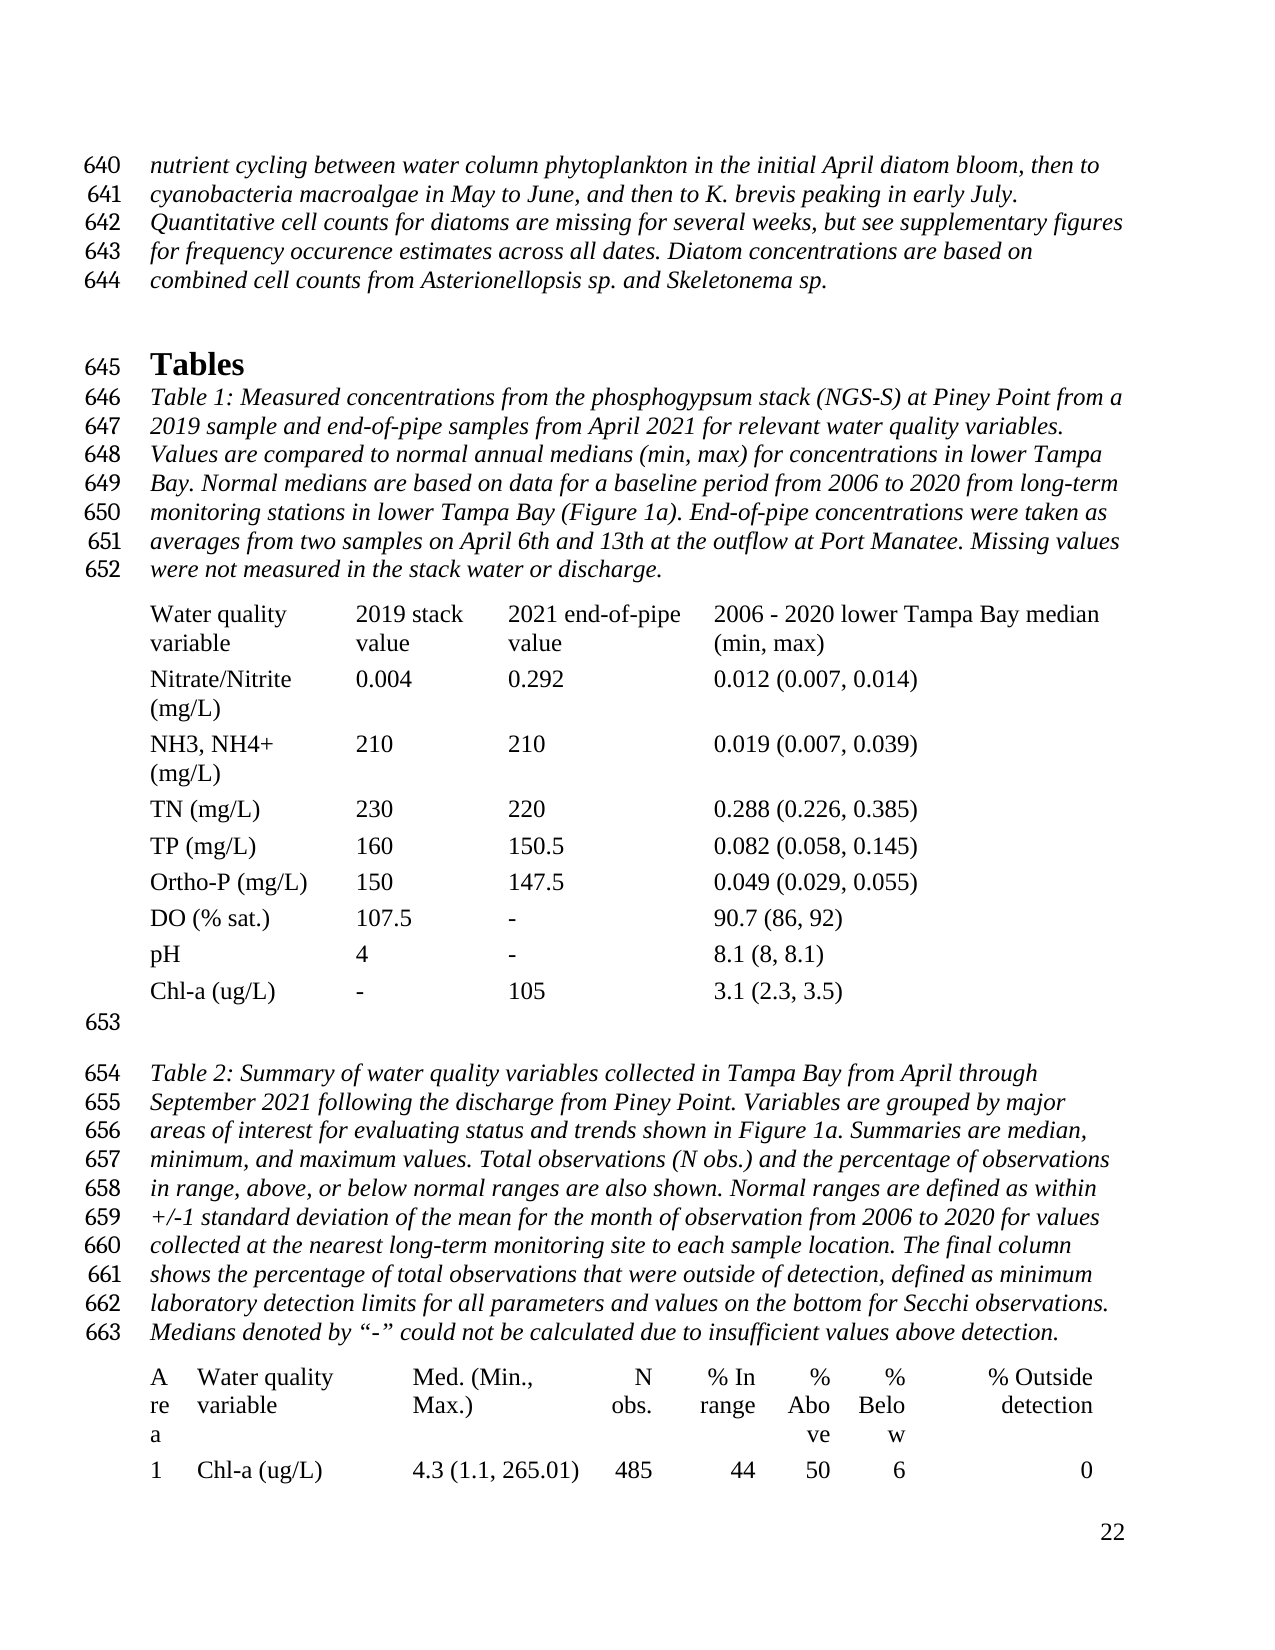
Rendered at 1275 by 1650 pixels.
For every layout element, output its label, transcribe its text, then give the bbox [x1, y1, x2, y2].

table_cell 4.3 (1.1, 265.01) [401, 1452, 598, 1488]
table_header Water quality variable [186, 1358, 401, 1452]
table_cell 105 [497, 972, 702, 1008]
table_cell TN (mg/L) [139, 791, 344, 827]
table_cell 0.049 (0.029, 0.055) [702, 863, 1114, 899]
table_header 2006 - 2020 lower Tampa Bay median (min, max) [702, 596, 1114, 661]
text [150, 150, 1125, 294]
table_cell 8.1 (8, 8.1) [702, 936, 1114, 972]
table_cell 4 [344, 936, 497, 972]
table_cell 107.5 [344, 900, 497, 936]
table_cell DO (% sat.) [139, 900, 344, 936]
table_cell 6 [841, 1452, 916, 1488]
table_cell 220 [497, 791, 702, 827]
table_cell Ortho-P (mg/L) [139, 863, 344, 899]
table_cell 1 [139, 1452, 186, 1488]
table_cell 90.7 (86, 92) [702, 900, 1114, 936]
table_cell pH [139, 936, 344, 972]
table_cell TP (mg/L) [139, 827, 344, 863]
table_cell - [344, 972, 497, 1008]
table_cell 0.292 [497, 661, 702, 726]
table_header 2021 end-of-pipe value [497, 596, 702, 661]
text Table 1: Measured concentrations from the phosphogypsum stack (NGS-S) at Piney Point from a 2019 sample and end-of-pipe samples from April 2021 for relevant water quality variables. Values are compared to normal annual medians (min, max) for concentrations in lower Tampa Bay. Normal medians are based on data for a baseline period from 2006 to 2020 from long-term monitoring stations in lower Tampa Bay (Figure 1a). End-of-pipe concentrations were taken as averages from two samples on April 6th and 13th at the outflow at Port Manatee. Missing values were not measured in the stack water or discharge. [150, 382, 1125, 583]
table_cell 210 [497, 726, 702, 791]
table_cell 0.082 (0.058, 0.145) [702, 827, 1114, 863]
table_cell 0.012 (0.007, 0.014) [702, 661, 1114, 726]
table_cell 150.5 [497, 827, 702, 863]
text Table 2: Summary of water quality variables collected in Tampa Bay from April through September 2021 following the discharge from Piney Point. Variables are grouped by major areas of interest for evaluating status and trends shown in Figure 1a. Summaries are median, minimum, and maximum values. Total observations (N obs.) and the percentage of observations in range, above, or below normal ranges are also shown. Normal ranges are defined as within +/-1 standard deviation of the mean for the month of observation from 2006 to 2020 for values collected at the nearest long-term monitoring site to each sample location. The final column shows the percentage of total observations that were outside of detection, defined as minimum laboratory detection limits for all parameters and values on the bottom for Secchi observations. Medians denoted by “-” could not be calculated due to insufficient values above detection. [150, 1058, 1125, 1345]
table_header % Below [841, 1358, 916, 1452]
subtitle Tables [150, 344, 1125, 382]
table_header % Outside detection [916, 1358, 1104, 1452]
table_cell 485 [598, 1452, 663, 1488]
table_header N obs. [598, 1358, 663, 1452]
table_cell Chl-a (ug/L) [186, 1452, 401, 1488]
table_header % In range [664, 1358, 767, 1452]
table_cell 147.5 [497, 863, 702, 899]
table_cell 0.019 (0.007, 0.039) [702, 726, 1114, 791]
table_cell 230 [344, 791, 497, 827]
table_header Area [139, 1358, 186, 1452]
table_cell 0.288 (0.226, 0.385) [702, 791, 1114, 827]
table_cell 44 [664, 1452, 767, 1488]
table_cell 150 [344, 863, 497, 899]
table_cell - [497, 936, 702, 972]
table_cell 50 [767, 1452, 841, 1488]
table_header 2019 stack value [344, 596, 497, 661]
table_cell Nitrate/Nitrite (mg/L) [139, 661, 344, 726]
table_header Med. (Min., Max.) [401, 1358, 598, 1452]
table_cell 210 [344, 726, 497, 791]
table_cell NH3, NH4+ (mg/L) [139, 726, 344, 791]
table_cell 0 [916, 1452, 1104, 1488]
table_cell Chl-a (ug/L) [139, 972, 344, 1008]
table_cell - [497, 900, 702, 936]
table_cell 160 [344, 827, 497, 863]
table_cell 3.1 (2.3, 3.5) [702, 972, 1114, 1008]
table_header Water quality variable [139, 596, 344, 661]
table_cell 0.004 [344, 661, 497, 726]
table_header % Above [767, 1358, 841, 1452]
